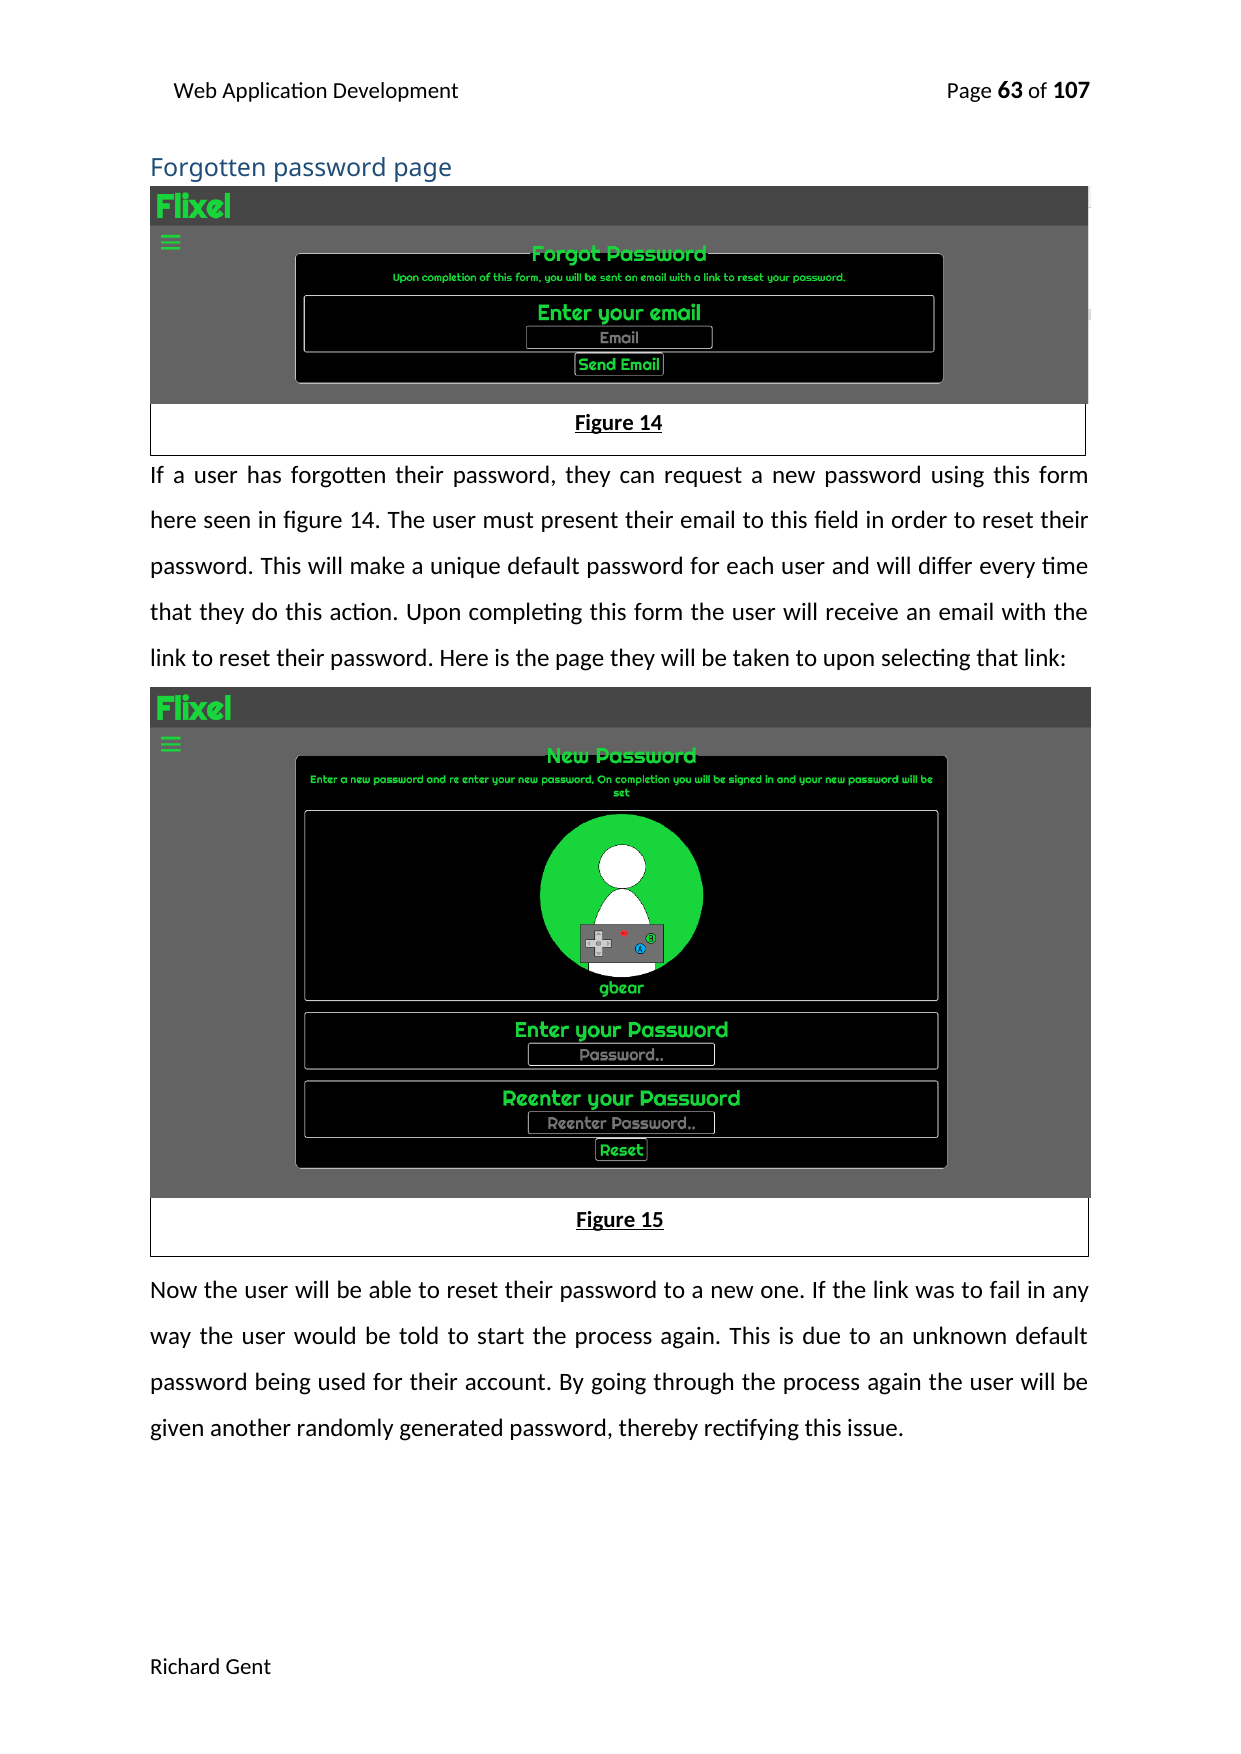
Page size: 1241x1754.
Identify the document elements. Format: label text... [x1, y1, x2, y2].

text Now the user will be able to reset their password to a new one. If the link was to fail in any way the user would be told to start the process again. This is due to an unknown default password being used for their account. By going through the process again the user will be given another randomly generated password, thereby rectifying this issue. [150, 1274, 1090, 1442]
text If a user has forgotten their password, they can request a new password using this form here seen in figure 14. The user must present their email to this field in order to reset their password. This will make a unique default password for each user and will differ every time that they do this action. Upon completing this form the user will receive an email with the link to reset their password. Here is the page they will be taken to upon selecting that link: [150, 459, 1090, 672]
subtitle Forgotten password page [150, 150, 1090, 184]
picture [150, 687, 1091, 1198]
picture [150, 186, 1091, 404]
